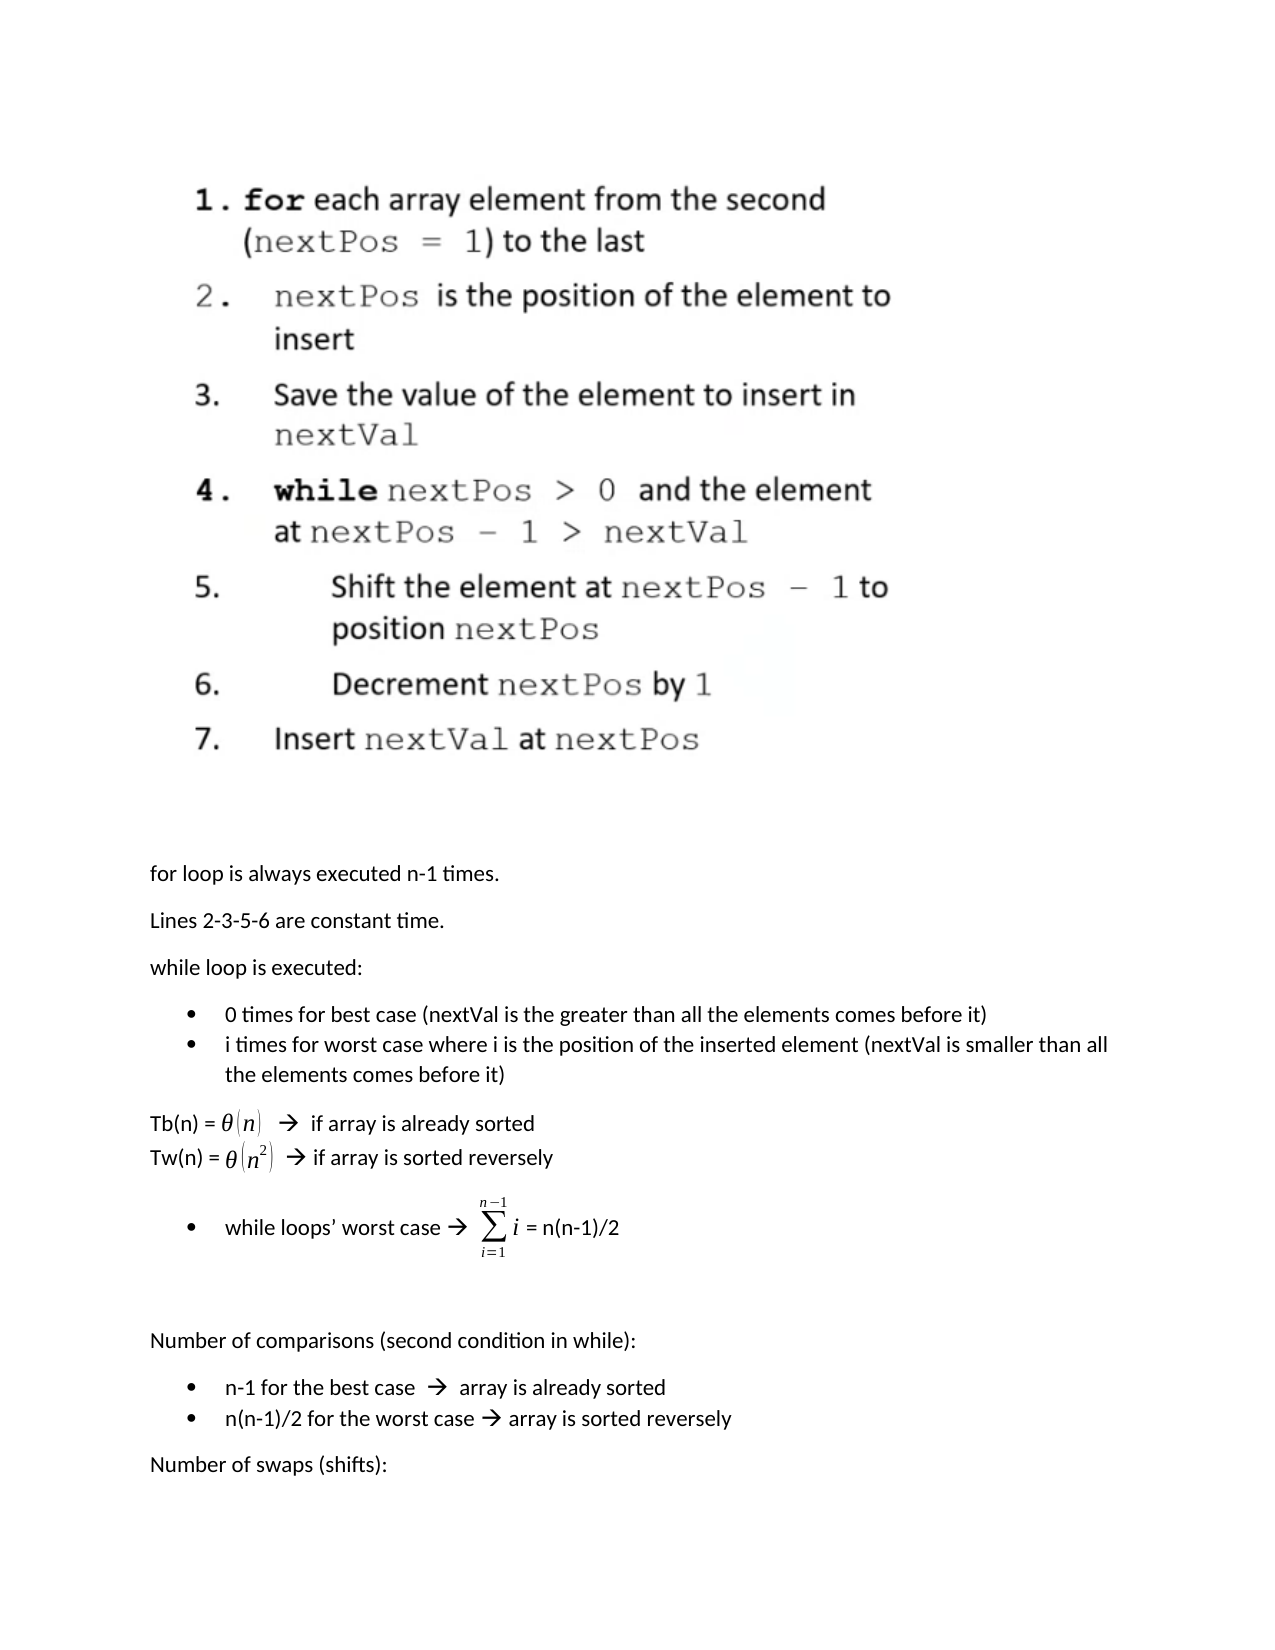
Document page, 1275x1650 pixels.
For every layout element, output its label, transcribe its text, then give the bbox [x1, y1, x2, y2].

text for loop is always executed n-1 times. [150, 859, 1125, 887]
picture [150, 150, 987, 794]
text Number of comparisons (second condition in while): [150, 1327, 1125, 1355]
list n-1 for the best case array is already sorted [187, 1373, 1125, 1402]
list i times for worst case where i is the position of the inserted element (nextVal is smaller than all the elements comes before it) [187, 1030, 1125, 1088]
text Number of swaps (shifts): [150, 1451, 1125, 1479]
list 0 times for best case (nextVal is the greater than all the elements comes before it) [187, 1000, 1125, 1028]
text Tb(n) = if array is already sorted Tw(n) = if array is sorted reversely [150, 1107, 1125, 1175]
text Lines 2-3-5-6 are constant time. [150, 906, 1125, 934]
list while loops’ worst case = n(n-1)/2 [187, 1194, 1125, 1261]
list n(n-1)/2 for the worst case array is sorted reversely [187, 1404, 1125, 1432]
text while loop is executed: [150, 953, 1125, 981]
